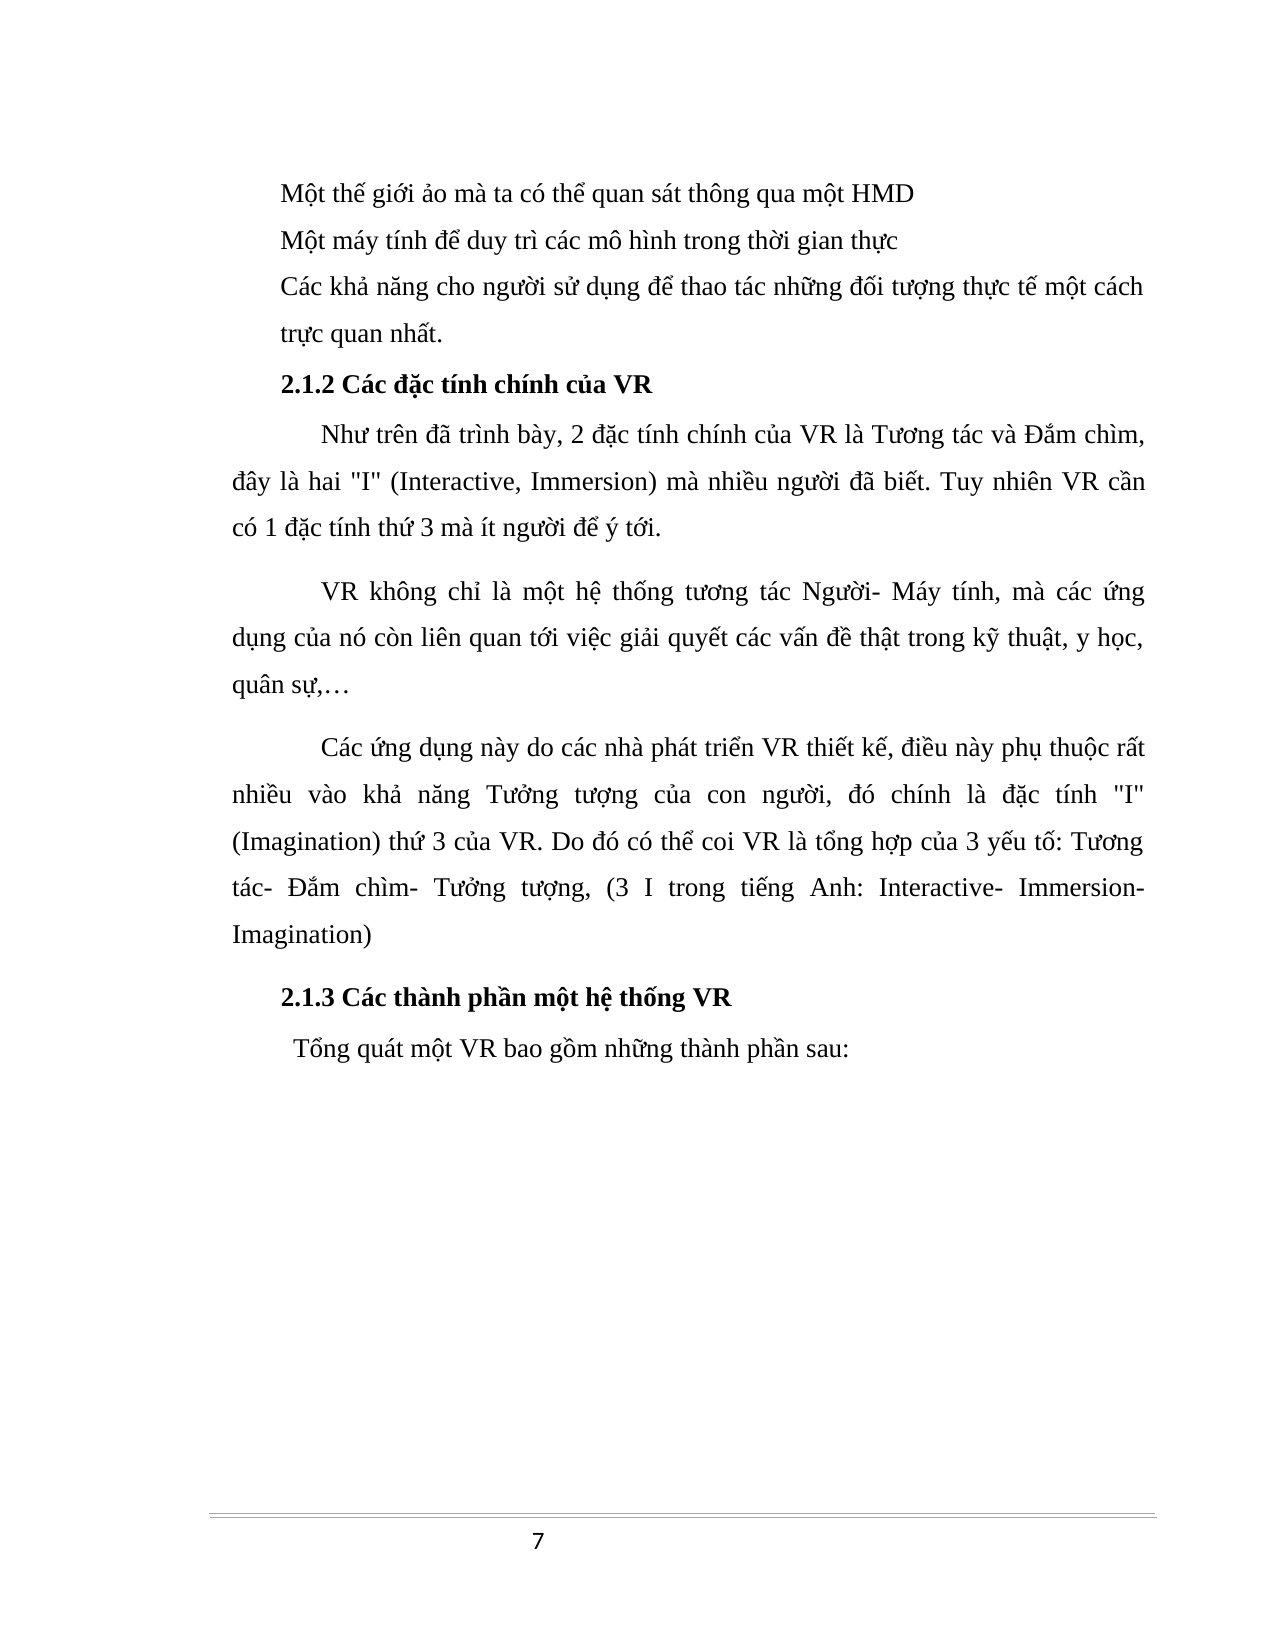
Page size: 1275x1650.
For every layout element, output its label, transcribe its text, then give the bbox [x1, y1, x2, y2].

text Như trên đã trình bày, 2 đặc tính chính của VR là Tương tác và Đắm chìm, đây là hai "I" (Interactive, Immersion) mà nhiều người đã biết. Tuy nhiên VR cần có 1 đặc tính thứ 3 mà ít người để ý tới. [232, 418, 1146, 543]
text Tổng quát một VR bao gồm những thành phần sau: [293, 1032, 1157, 1063]
subtitle 2.1.3 Các thành phần một hệ thống VR [281, 982, 1157, 1013]
list Các khả năng cho người sử dụng để thao tác những đối tượng thực tế một cách trực quan nhất. [280, 271, 1145, 348]
list Một thế giới ảo mà ta có thể quan sát thông qua một HMD [280, 177, 1157, 208]
text VR không chỉ là một hệ thống tương tác Người- Máy tính, mà các ứng dụng của nó còn liên quan tới việc giải quyết các vấn đề thật trong kỹ thuật, y học, quân sự,… [232, 575, 1146, 699]
list Một máy tính để duy trì các mô hình trong thời gian thực [280, 224, 1157, 255]
subtitle 2.1.2 Các đặc tính chính của VR [281, 368, 1157, 399]
text Các ứng dụng này do các nhà phát triển VR thiết kế, điều này phụ thuộc rất nhiều vào khả năng Tưởng tượng của con người, đó chính là đặc tính "I" (Imagination) thứ 3 của VR. Do đó có thể coi VR là tổng hợp của 3 yếu tố: Tương tác- Đắm chìm- Tưởng tượng, (3 I trong tiếng Anh: Interactive- Immersion- Imagination) [232, 732, 1146, 949]
